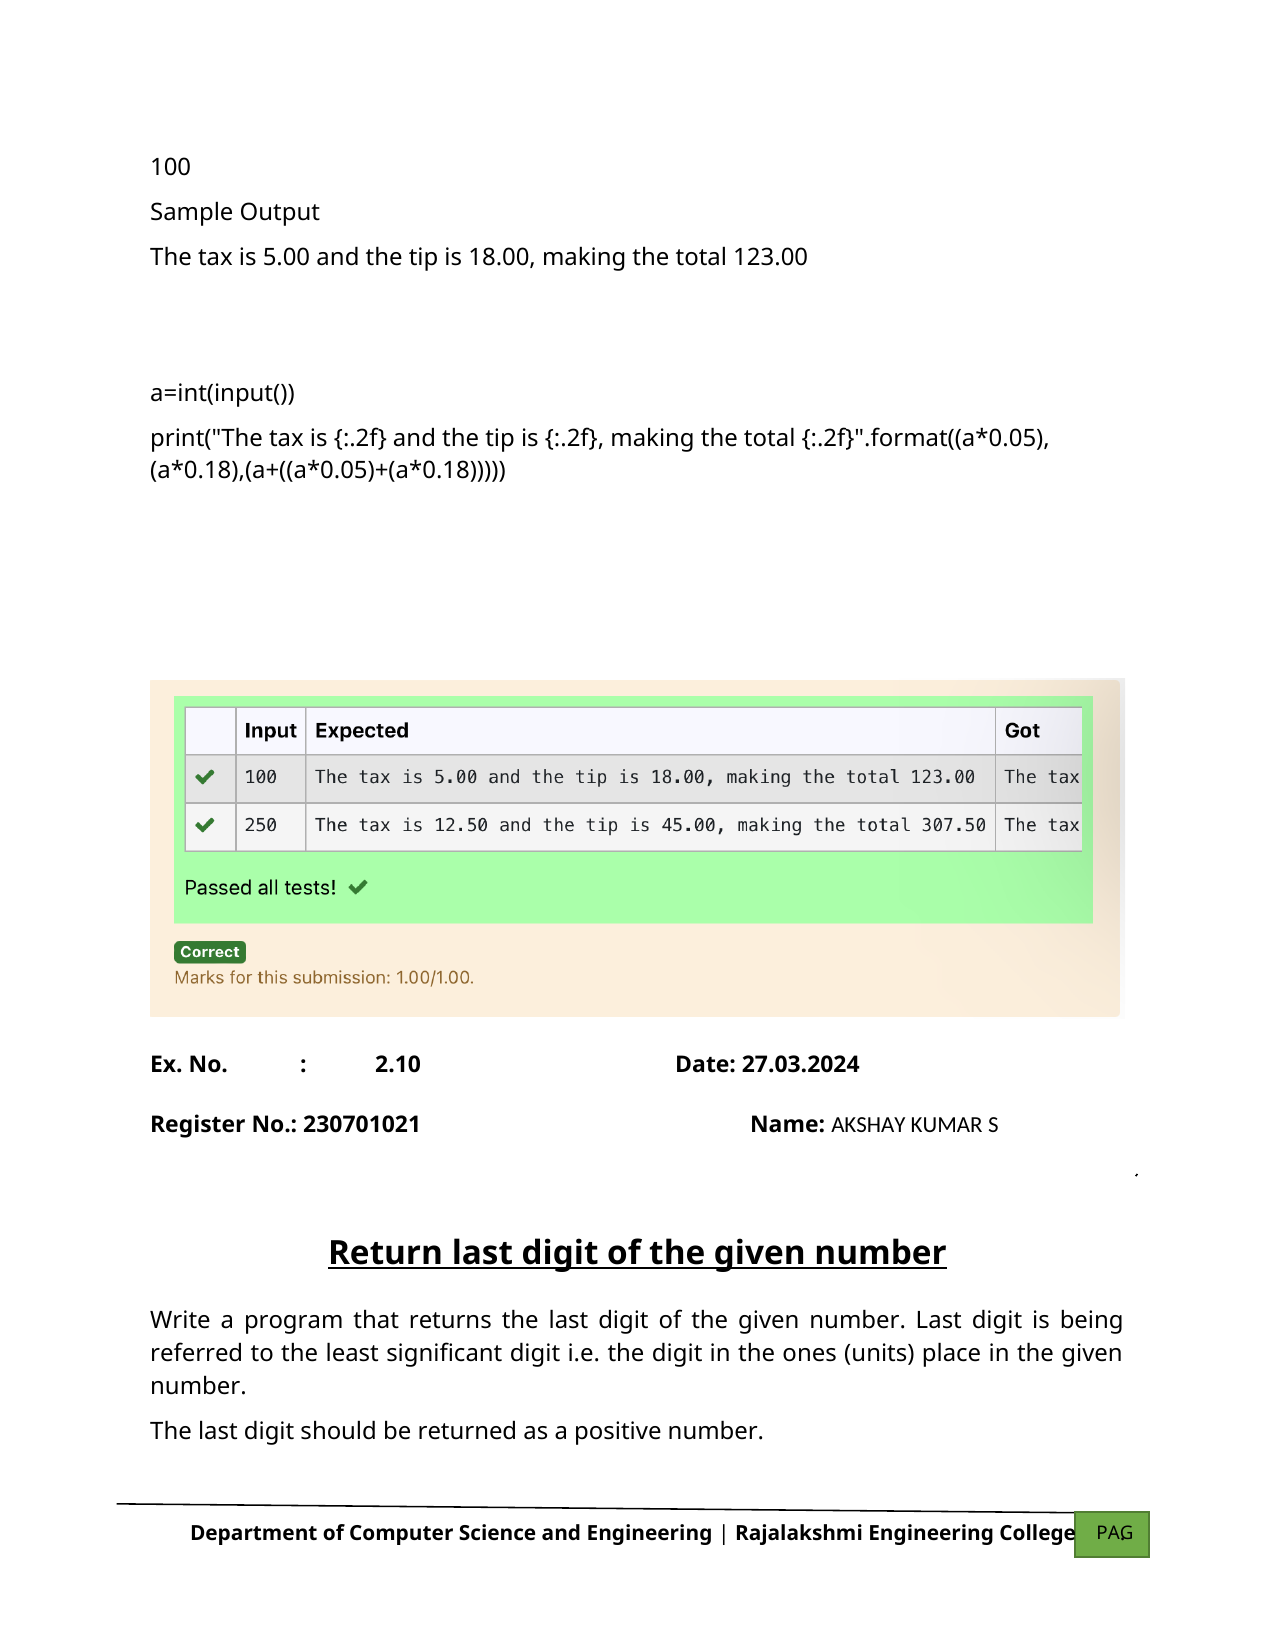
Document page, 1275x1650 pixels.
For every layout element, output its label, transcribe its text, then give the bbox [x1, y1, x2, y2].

text a=int(input()) [150, 376, 1125, 408]
text Sample Output [150, 195, 1125, 228]
picture [150, 678, 1125, 1019]
text The last digit should be returned as a positive number. [150, 1414, 1125, 1446]
text 100 [150, 150, 1125, 183]
text Return last digit of the given number [150, 1229, 1125, 1274]
text Ex. No. : 2.10 Date: 27.03.2024 [150, 1047, 1125, 1079]
text print("The tax is {:.2f} and the tip is {:.2f}, making the total {:.2f}".format((a*0.05),(a*0.18),(a+((a*0.05)+(a*0.18))))) [150, 421, 1125, 486]
text Write a program that returns the last digit of the given number. Last digit is being referred to the least significant digit i.e. the digit in the ones (units) place in the given number. [150, 1303, 1125, 1401]
text The tax is 5.00 and the tip is 18.00, making the total 123.00 [150, 240, 1125, 273]
text Register No.: 230701021 Name: AKSHAY KUMAR S [150, 1108, 1125, 1139]
